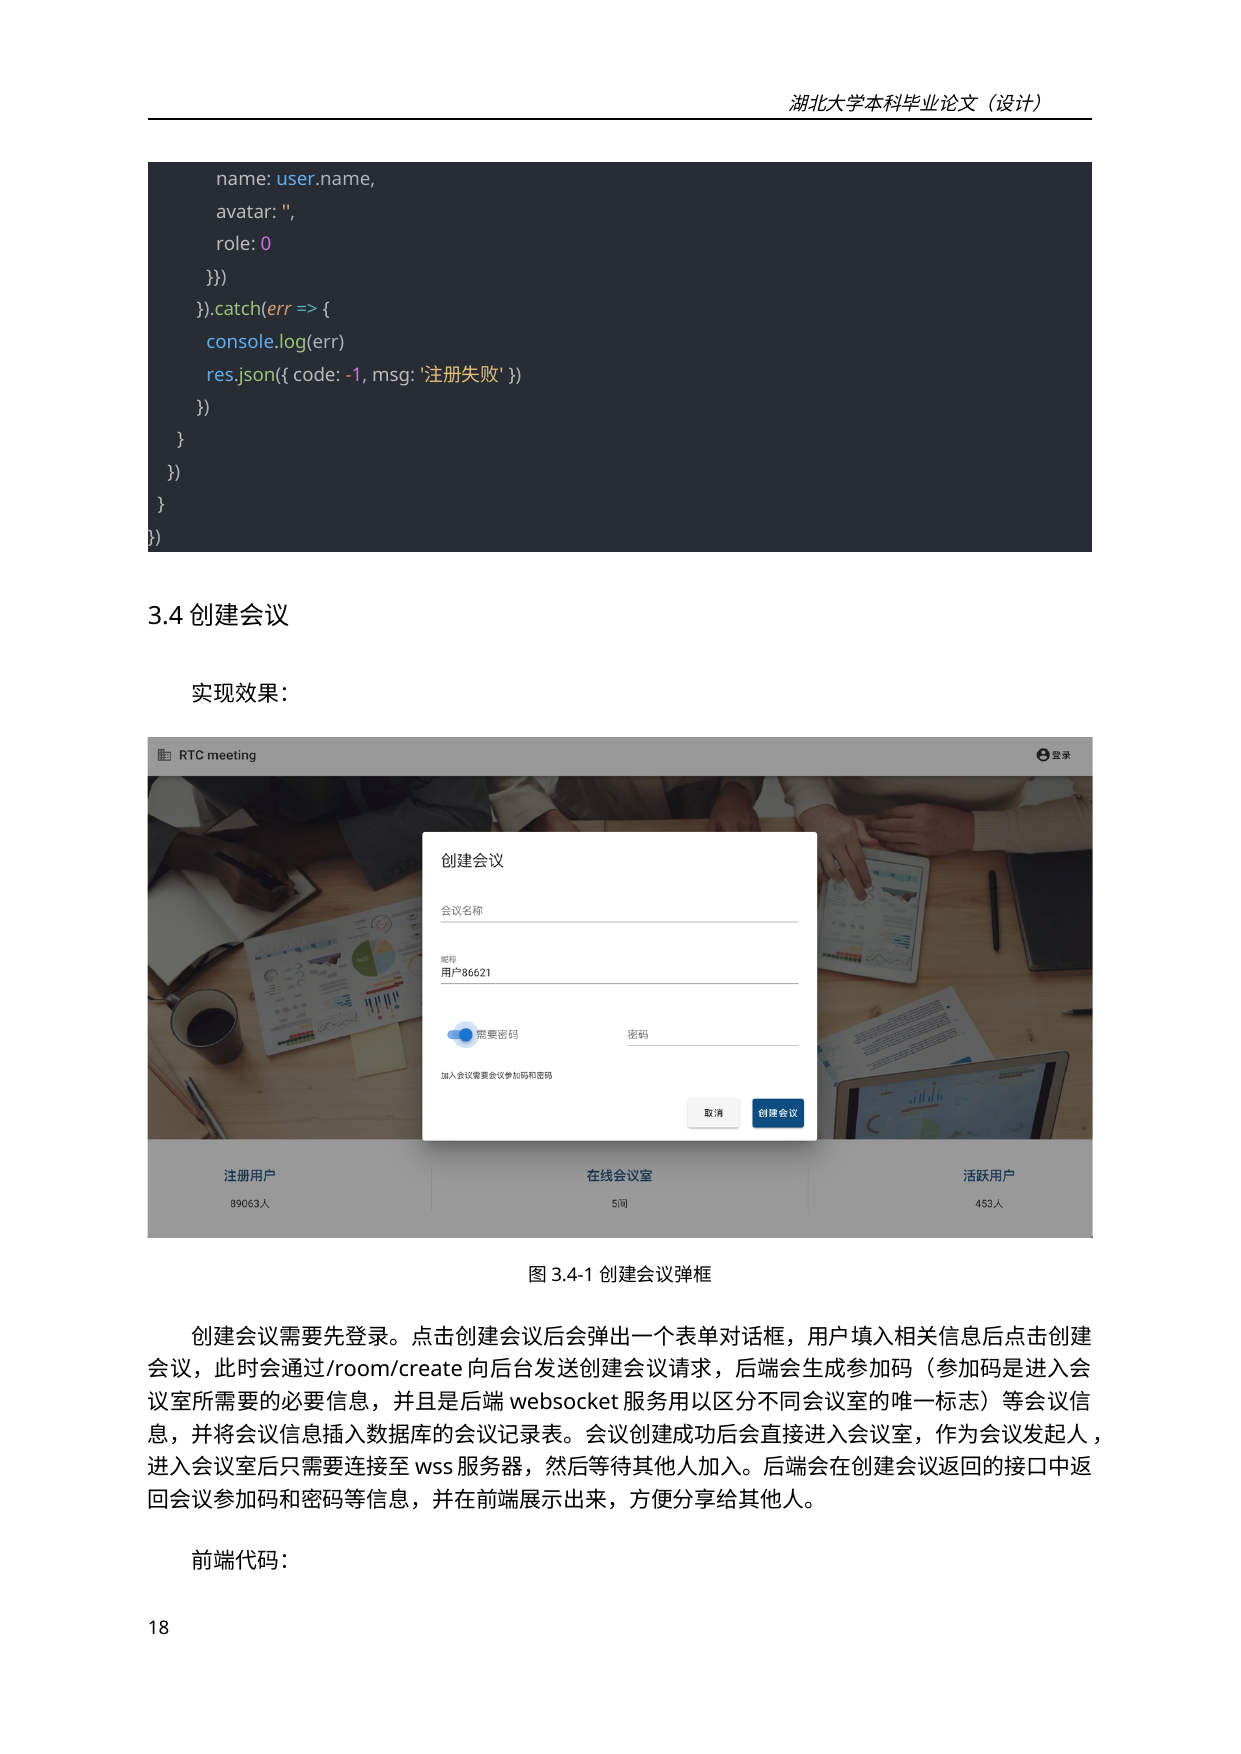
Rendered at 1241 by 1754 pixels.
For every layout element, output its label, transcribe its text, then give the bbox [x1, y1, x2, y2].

text name: user.name, [148, 162, 1092, 194]
text }).catch(err => { [148, 292, 1092, 324]
text }) [148, 519, 1092, 552]
text }) [148, 389, 1092, 422]
text res.json({ code: -1, msg: '注册失败' }) [148, 357, 1092, 389]
text } [148, 487, 1092, 519]
text 创建会议需要先登录。点击创建会议后会弹出一个表单对话框，用户填入相关信息后点击创建会议，此时会通过/room/create向后台发送创建会议请求，后端会生成参加码（参加码是进入会议室所需要的必要信息，并且是后端websocket服务用以区分不同会议室的唯一标志）等会议信息，并将会议信息插入数据库的会议记录表。会议创建成功后会直接进入会议室，作为会议发起人，进入会议室后只需要连接至wss服务器，然后等待其他人加入。后端会在创建会议返回的接口中返回会议参加码和密码等信息，并在前端展示出来，方便分享给其他人。 [148, 1319, 1092, 1514]
text 前端代码： [148, 1543, 1092, 1575]
picture [147, 737, 1093, 1238]
subtitle 3.4 创建会议 [148, 581, 1092, 646]
text 实现效果： [148, 675, 1092, 708]
text } [148, 422, 1092, 454]
text role: 0 [148, 227, 1092, 259]
text }) [148, 454, 1092, 487]
text console.log(err) [148, 324, 1092, 357]
text 图3.4-1 创建会议弹框 [148, 1257, 1092, 1289]
text avatar: '', [148, 194, 1092, 227]
text }}) [148, 259, 1092, 292]
